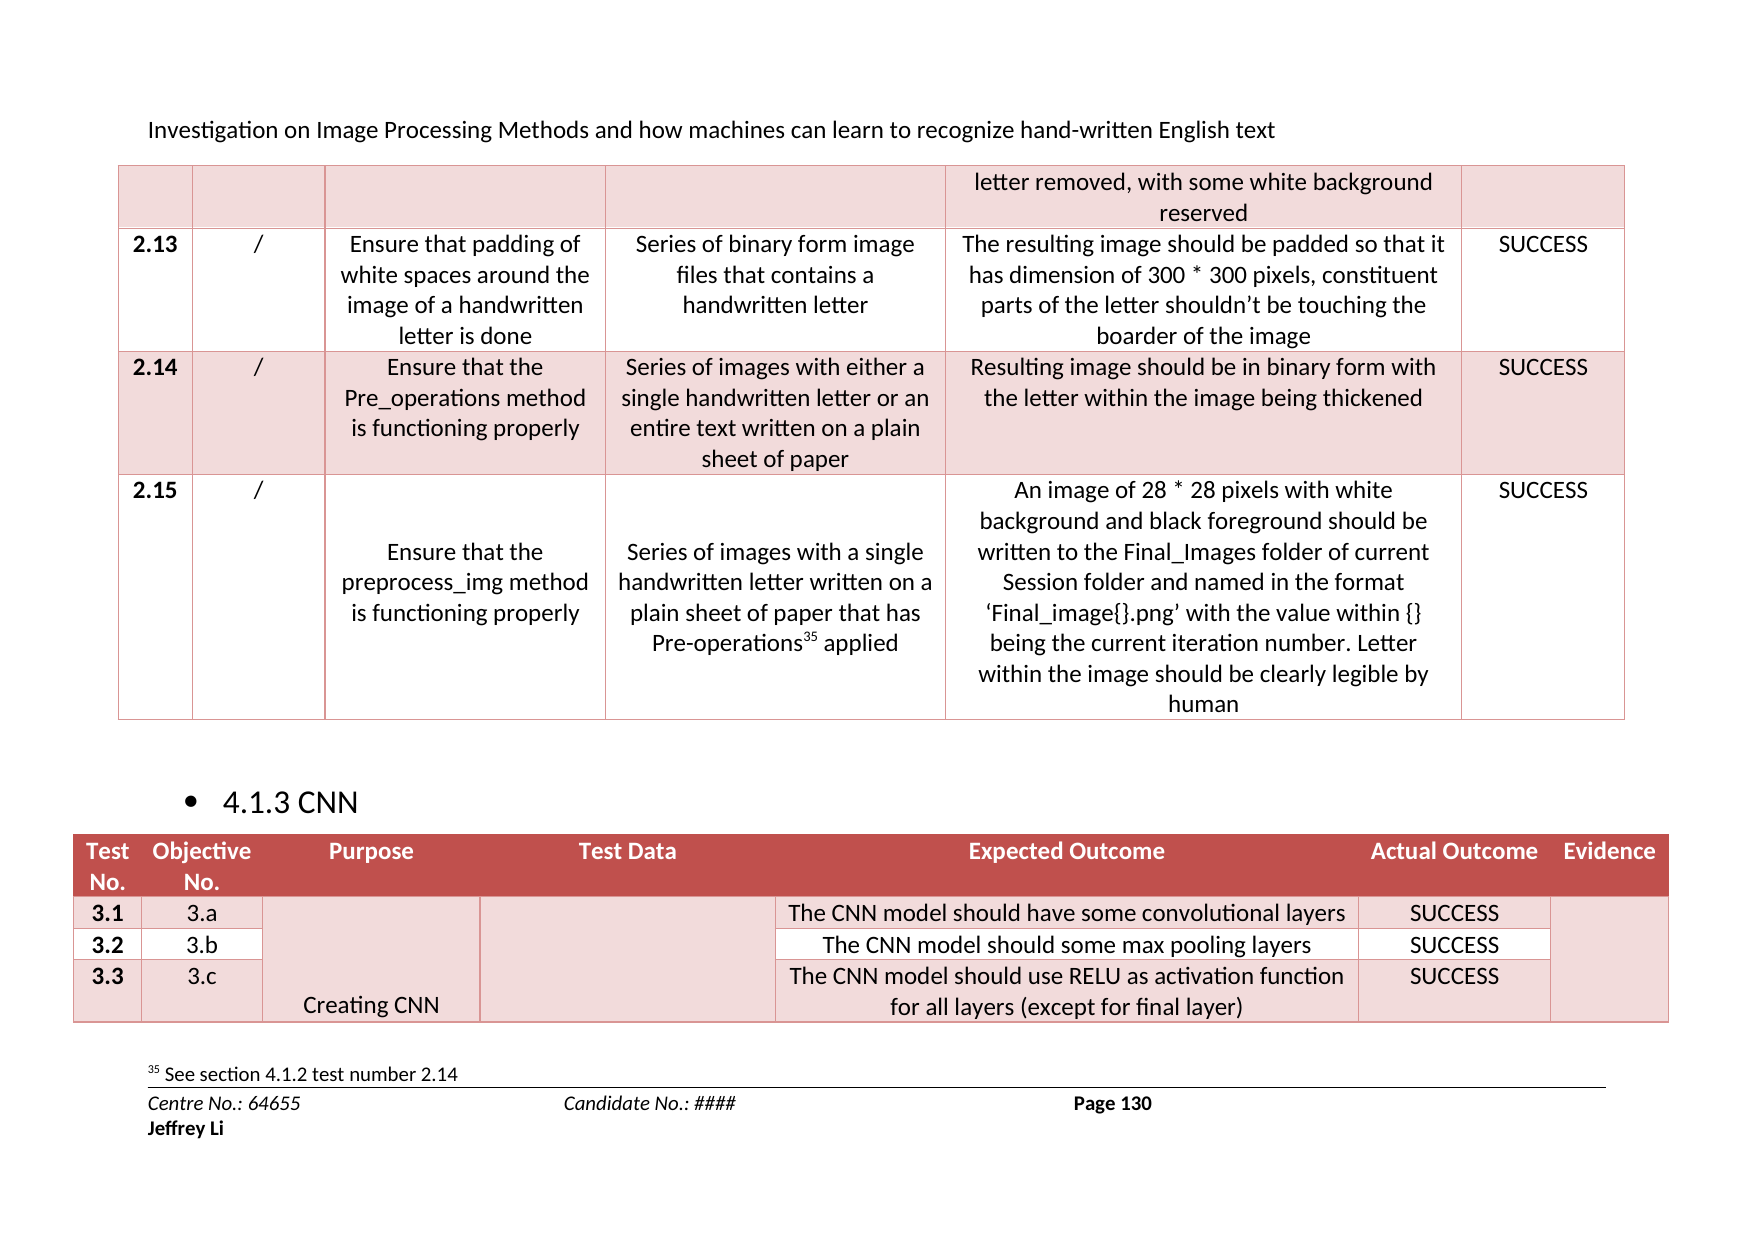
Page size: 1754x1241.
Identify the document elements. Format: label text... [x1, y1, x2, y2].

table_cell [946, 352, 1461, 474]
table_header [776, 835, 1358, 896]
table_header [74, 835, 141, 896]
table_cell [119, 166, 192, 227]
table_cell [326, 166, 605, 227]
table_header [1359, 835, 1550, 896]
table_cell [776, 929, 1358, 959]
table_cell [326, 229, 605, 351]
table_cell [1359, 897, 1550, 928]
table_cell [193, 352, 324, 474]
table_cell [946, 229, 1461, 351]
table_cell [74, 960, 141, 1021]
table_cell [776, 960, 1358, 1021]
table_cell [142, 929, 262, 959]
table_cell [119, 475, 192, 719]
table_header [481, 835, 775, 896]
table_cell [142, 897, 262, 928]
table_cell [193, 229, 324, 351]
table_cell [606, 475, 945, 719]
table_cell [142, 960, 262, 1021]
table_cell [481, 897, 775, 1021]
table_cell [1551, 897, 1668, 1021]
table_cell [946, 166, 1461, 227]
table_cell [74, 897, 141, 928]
subtitle 4.1.3 CNN [185, 781, 1606, 822]
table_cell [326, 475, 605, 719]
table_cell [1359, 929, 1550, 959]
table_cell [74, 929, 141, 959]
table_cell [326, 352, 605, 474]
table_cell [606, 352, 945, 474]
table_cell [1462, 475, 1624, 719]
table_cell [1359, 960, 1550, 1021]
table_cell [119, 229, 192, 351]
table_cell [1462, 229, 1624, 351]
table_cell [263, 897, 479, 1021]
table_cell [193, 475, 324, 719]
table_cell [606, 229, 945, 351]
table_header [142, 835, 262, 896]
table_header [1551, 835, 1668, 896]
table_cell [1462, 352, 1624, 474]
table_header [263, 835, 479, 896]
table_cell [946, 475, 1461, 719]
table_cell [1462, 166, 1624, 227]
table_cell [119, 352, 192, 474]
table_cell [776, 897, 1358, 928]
